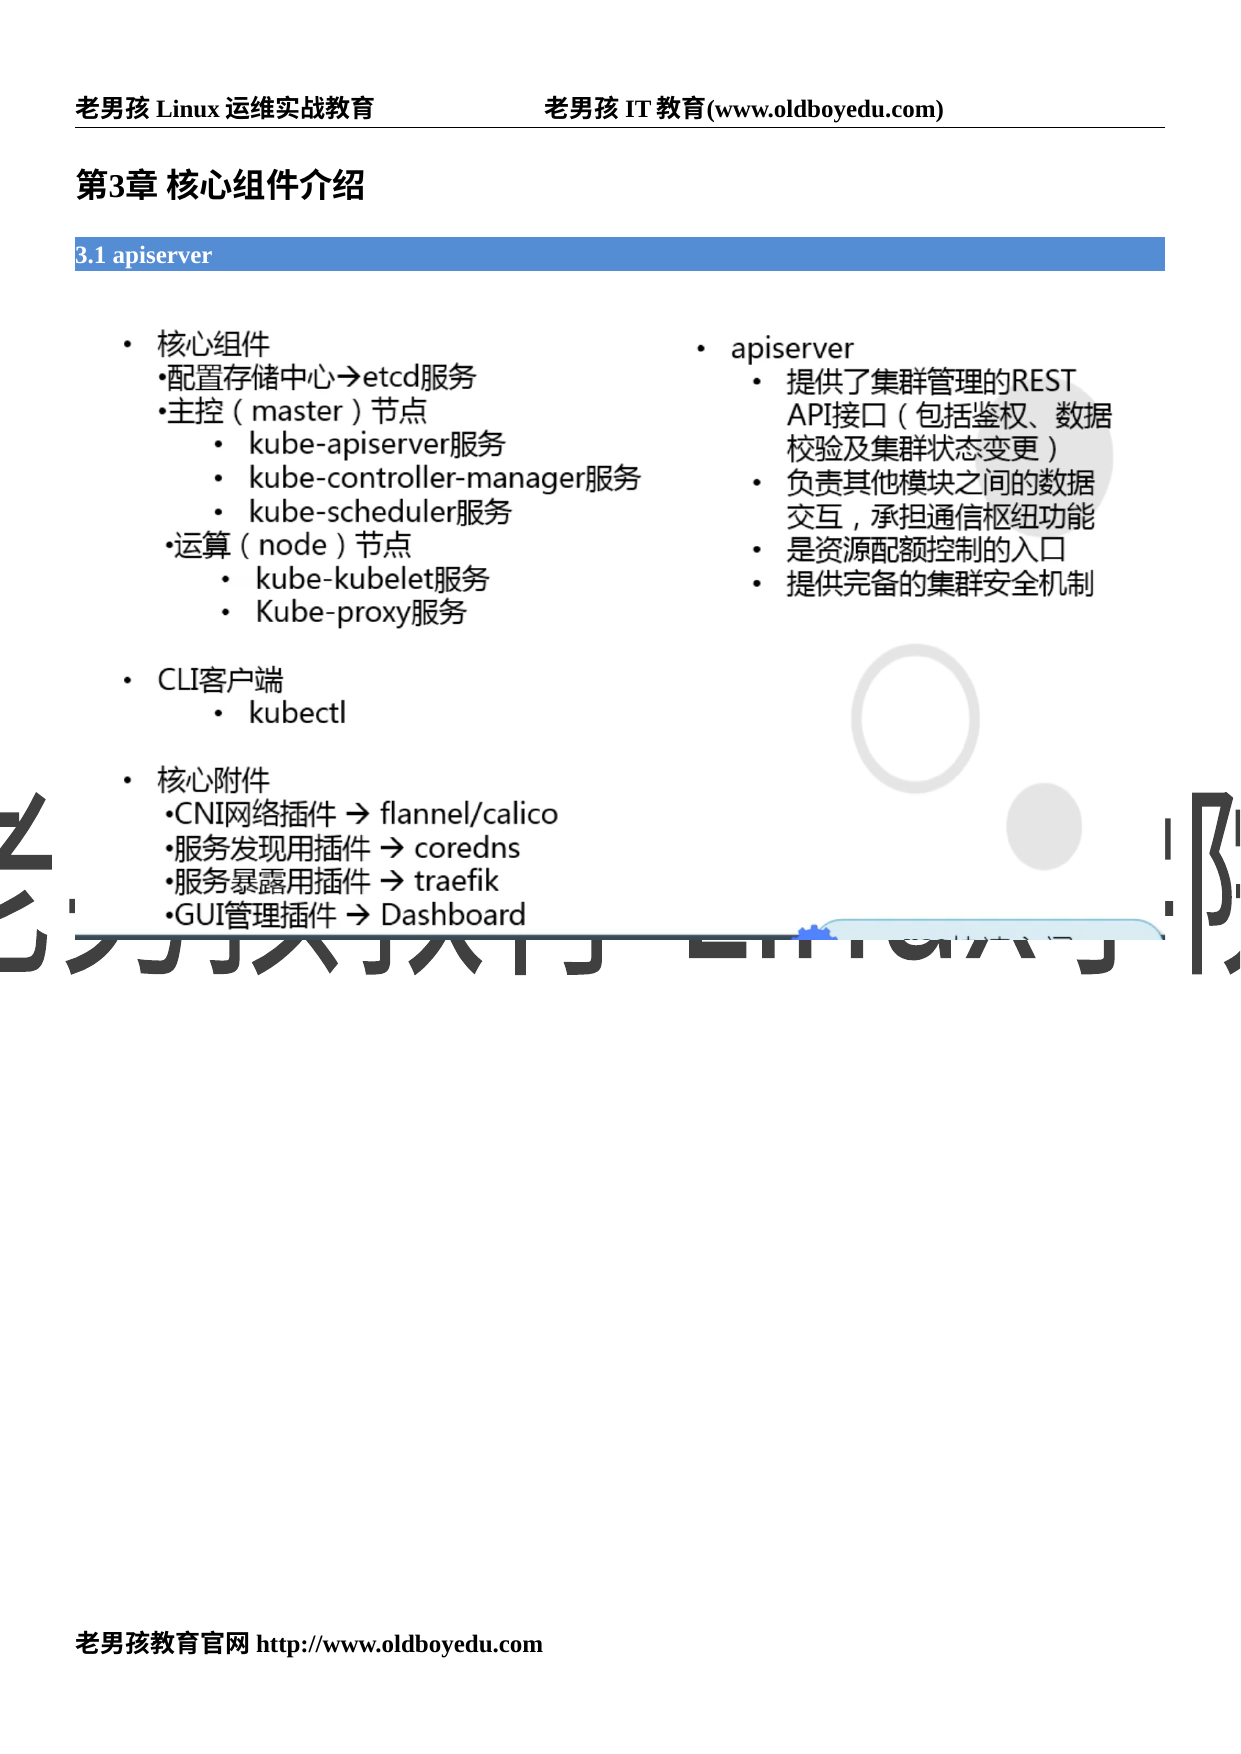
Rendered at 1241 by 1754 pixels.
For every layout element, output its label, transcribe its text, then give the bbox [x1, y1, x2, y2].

subtitle 核心组件介绍 [75, 149, 1165, 217]
subtitle apiserver [75, 237, 1165, 271]
picture [75, 297, 1166, 940]
